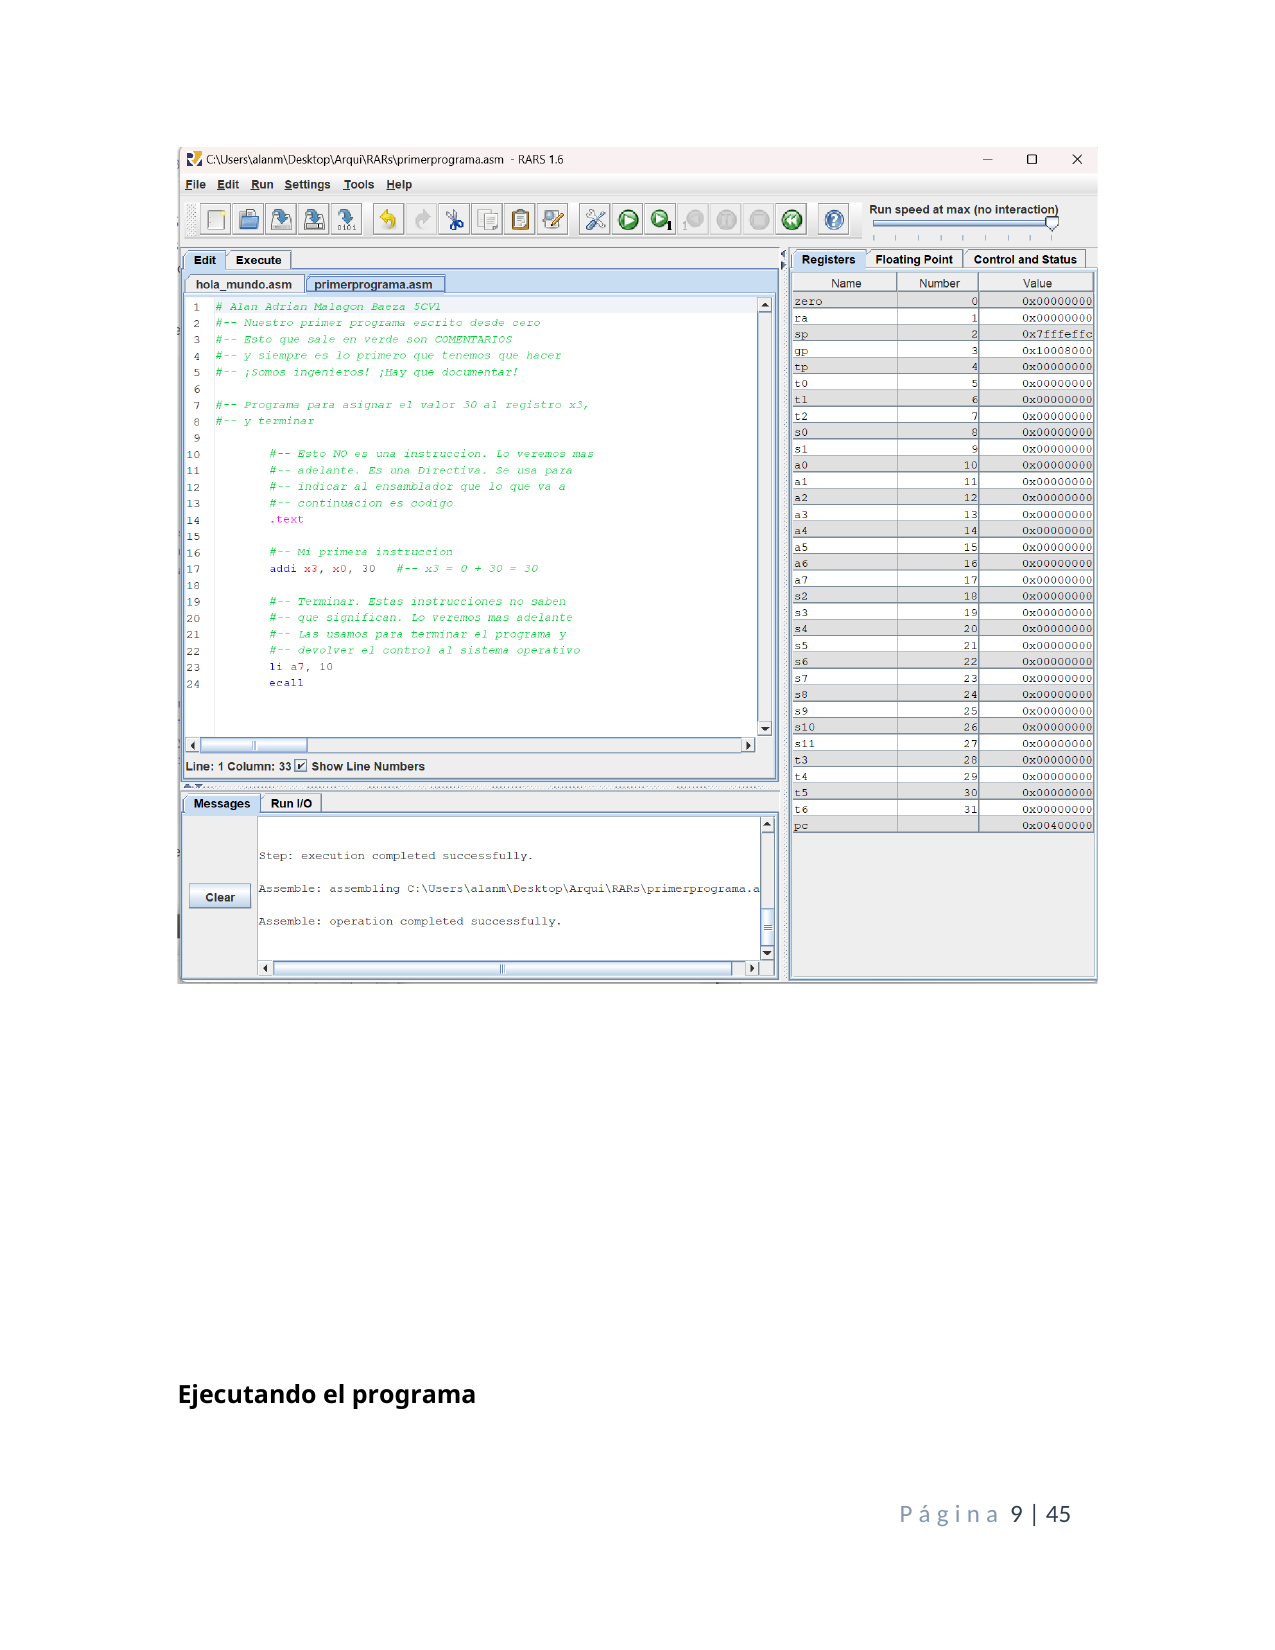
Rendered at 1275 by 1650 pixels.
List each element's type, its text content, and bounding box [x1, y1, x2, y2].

text Ejecutando el programa [177, 1376, 1098, 1411]
picture [177, 147, 1098, 984]
